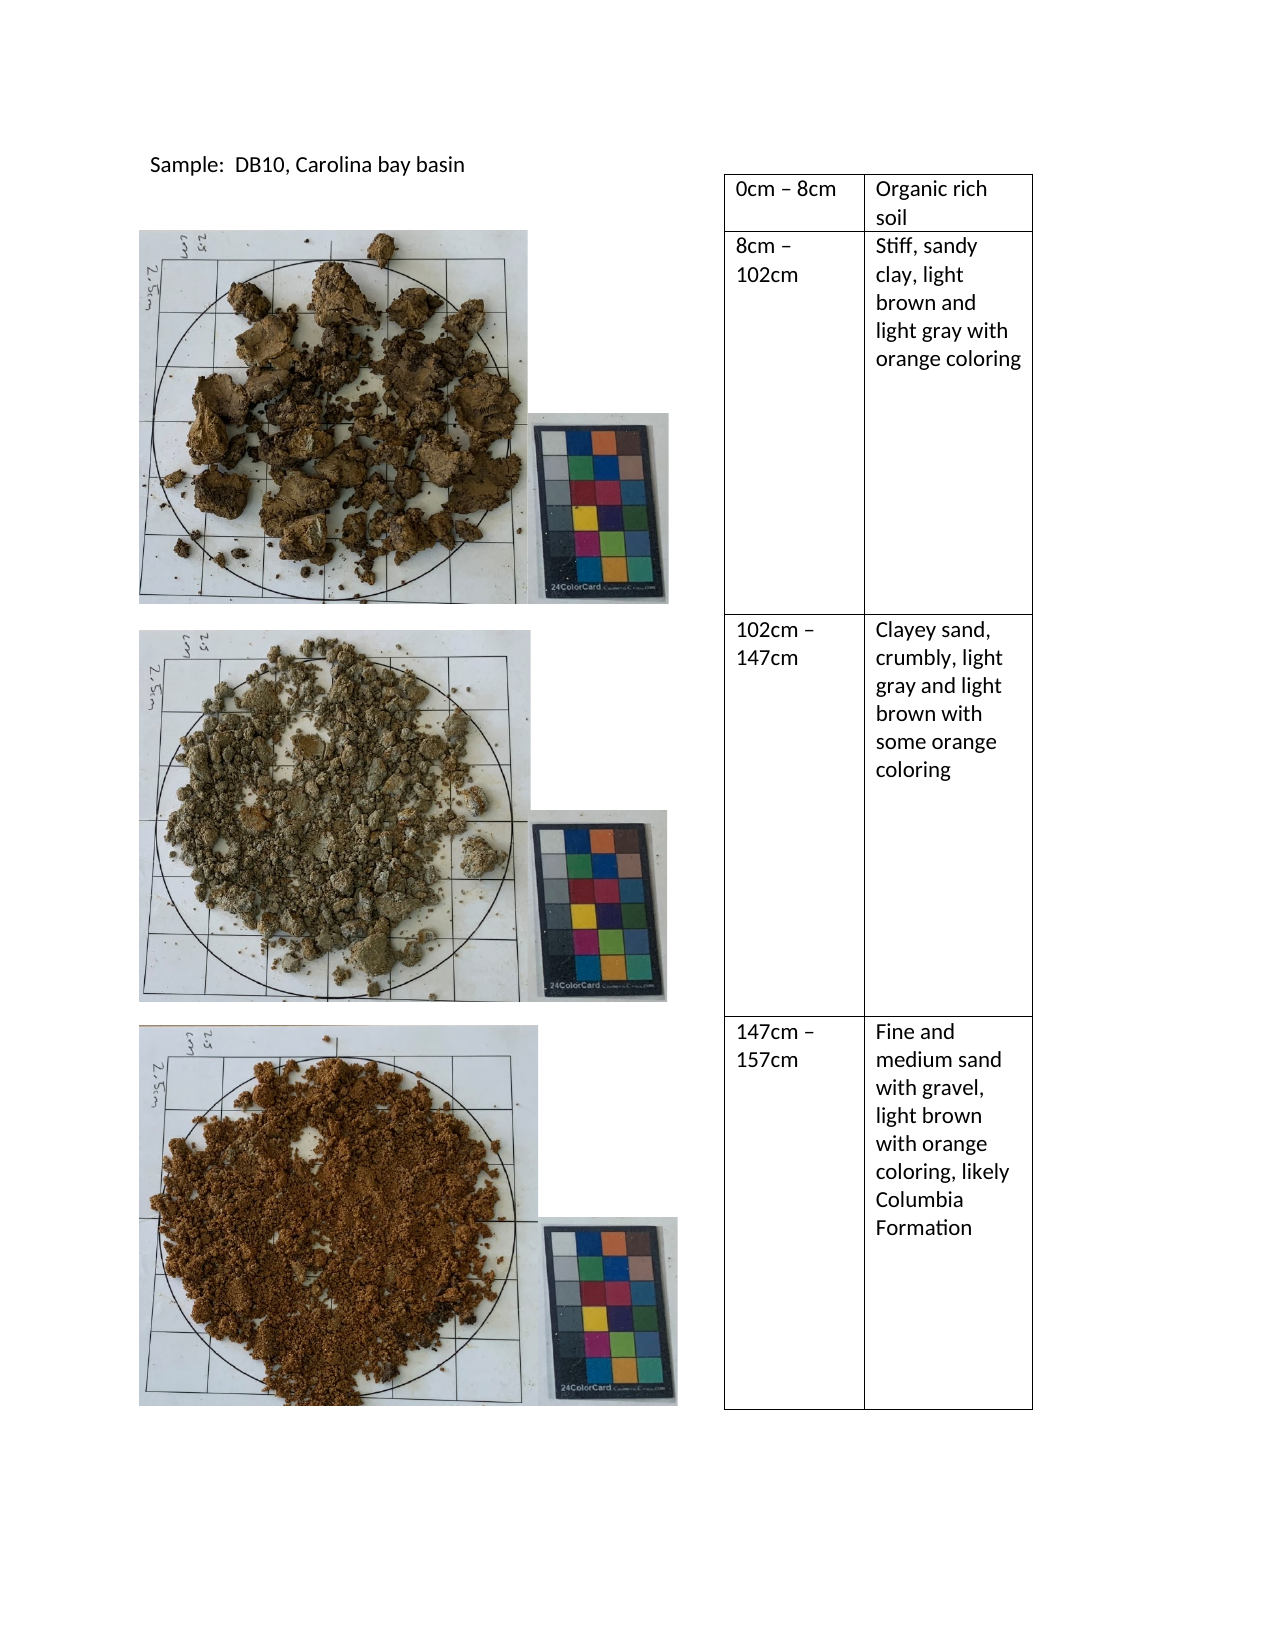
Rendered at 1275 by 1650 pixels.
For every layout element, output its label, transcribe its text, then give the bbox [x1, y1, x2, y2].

picture [139, 630, 668, 1002]
table_cell 8cm – 102cm [725, 232, 864, 614]
table_header 0cm – 8cm [725, 175, 864, 231]
picture [139, 230, 669, 604]
table_header Organic rich soil [865, 175, 1032, 231]
table_cell 102cm – 147cm [725, 615, 864, 1016]
table_cell Clayey sand, crumbly, light gray and light brown with some orange coloring [865, 615, 1032, 1016]
text Sample: DB10, Carolina bay basin [150, 150, 1125, 178]
picture [139, 1025, 678, 1406]
table_cell Fine and medium sand with gravel, light brown with orange coloring, likely Columbia Formation [865, 1017, 1032, 1409]
table_cell Stiff, sandy clay, light brown and light gray with orange coloring [865, 232, 1032, 614]
table_cell 147cm – 157cm [725, 1017, 864, 1409]
